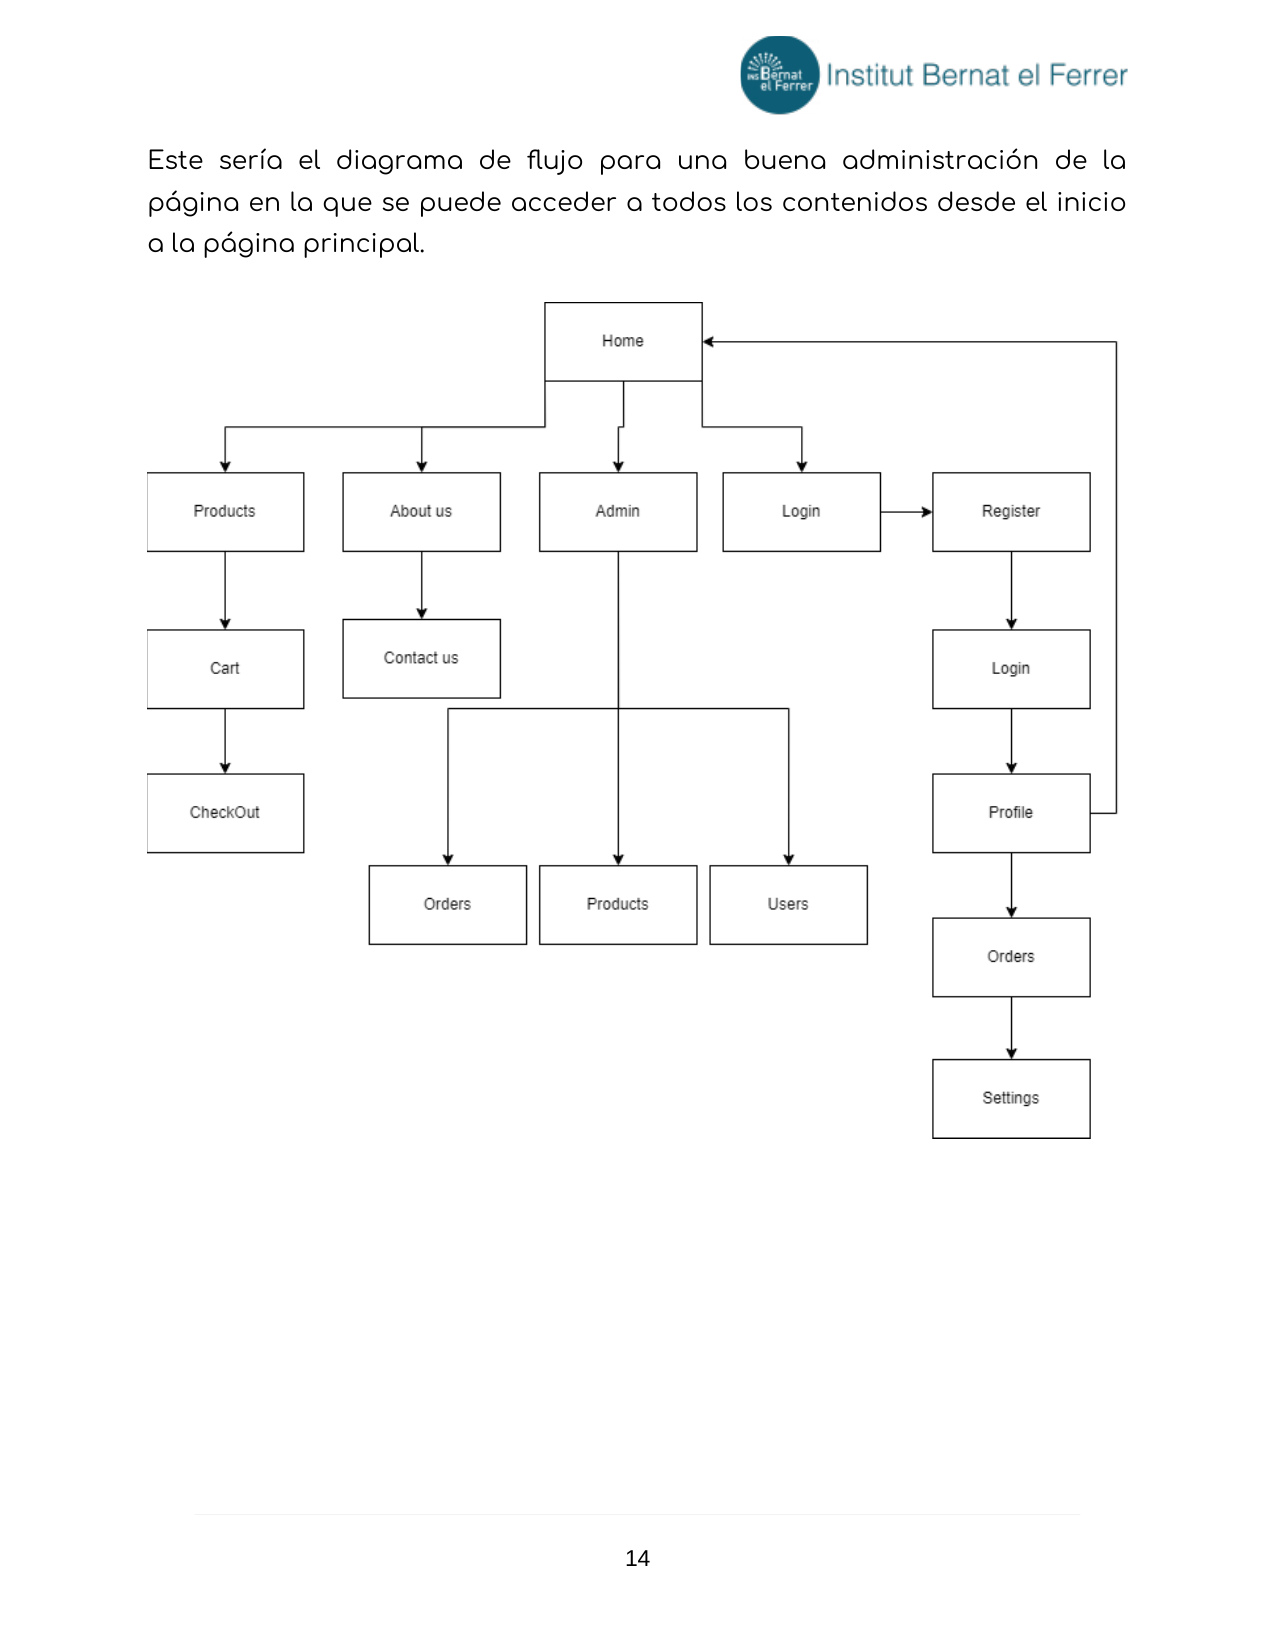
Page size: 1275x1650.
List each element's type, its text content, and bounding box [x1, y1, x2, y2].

picture [740, 36, 1128, 116]
picture [147, 302, 1128, 1139]
text Este sería el diagrama de flujo para una buena administración de la página en la que se puede acceder a todos los contenidos desde el inicio a la página principal. [147, 147, 1128, 259]
